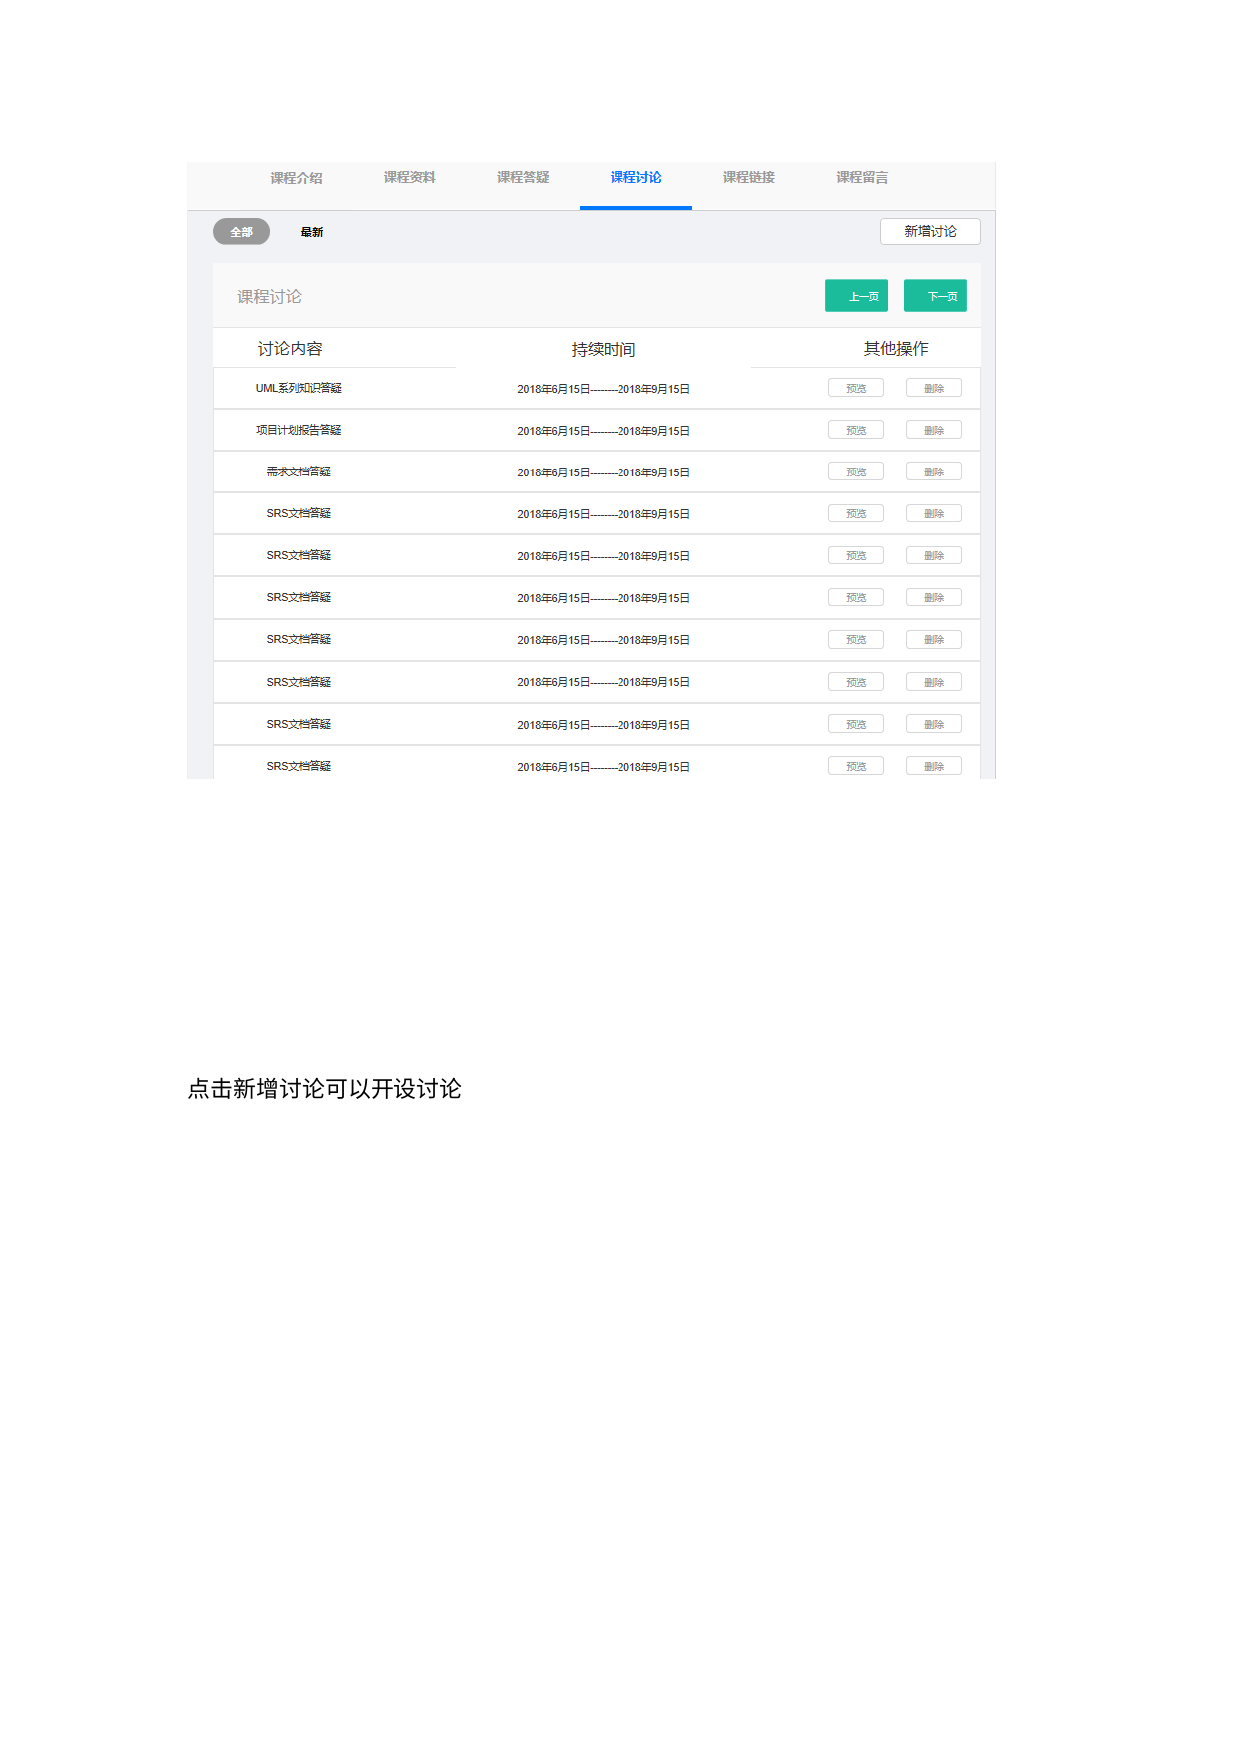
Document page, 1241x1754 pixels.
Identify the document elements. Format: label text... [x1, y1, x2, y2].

text 点击新增讨论可以开设讨论 [187, 1055, 1053, 1120]
picture [187, 162, 1053, 779]
